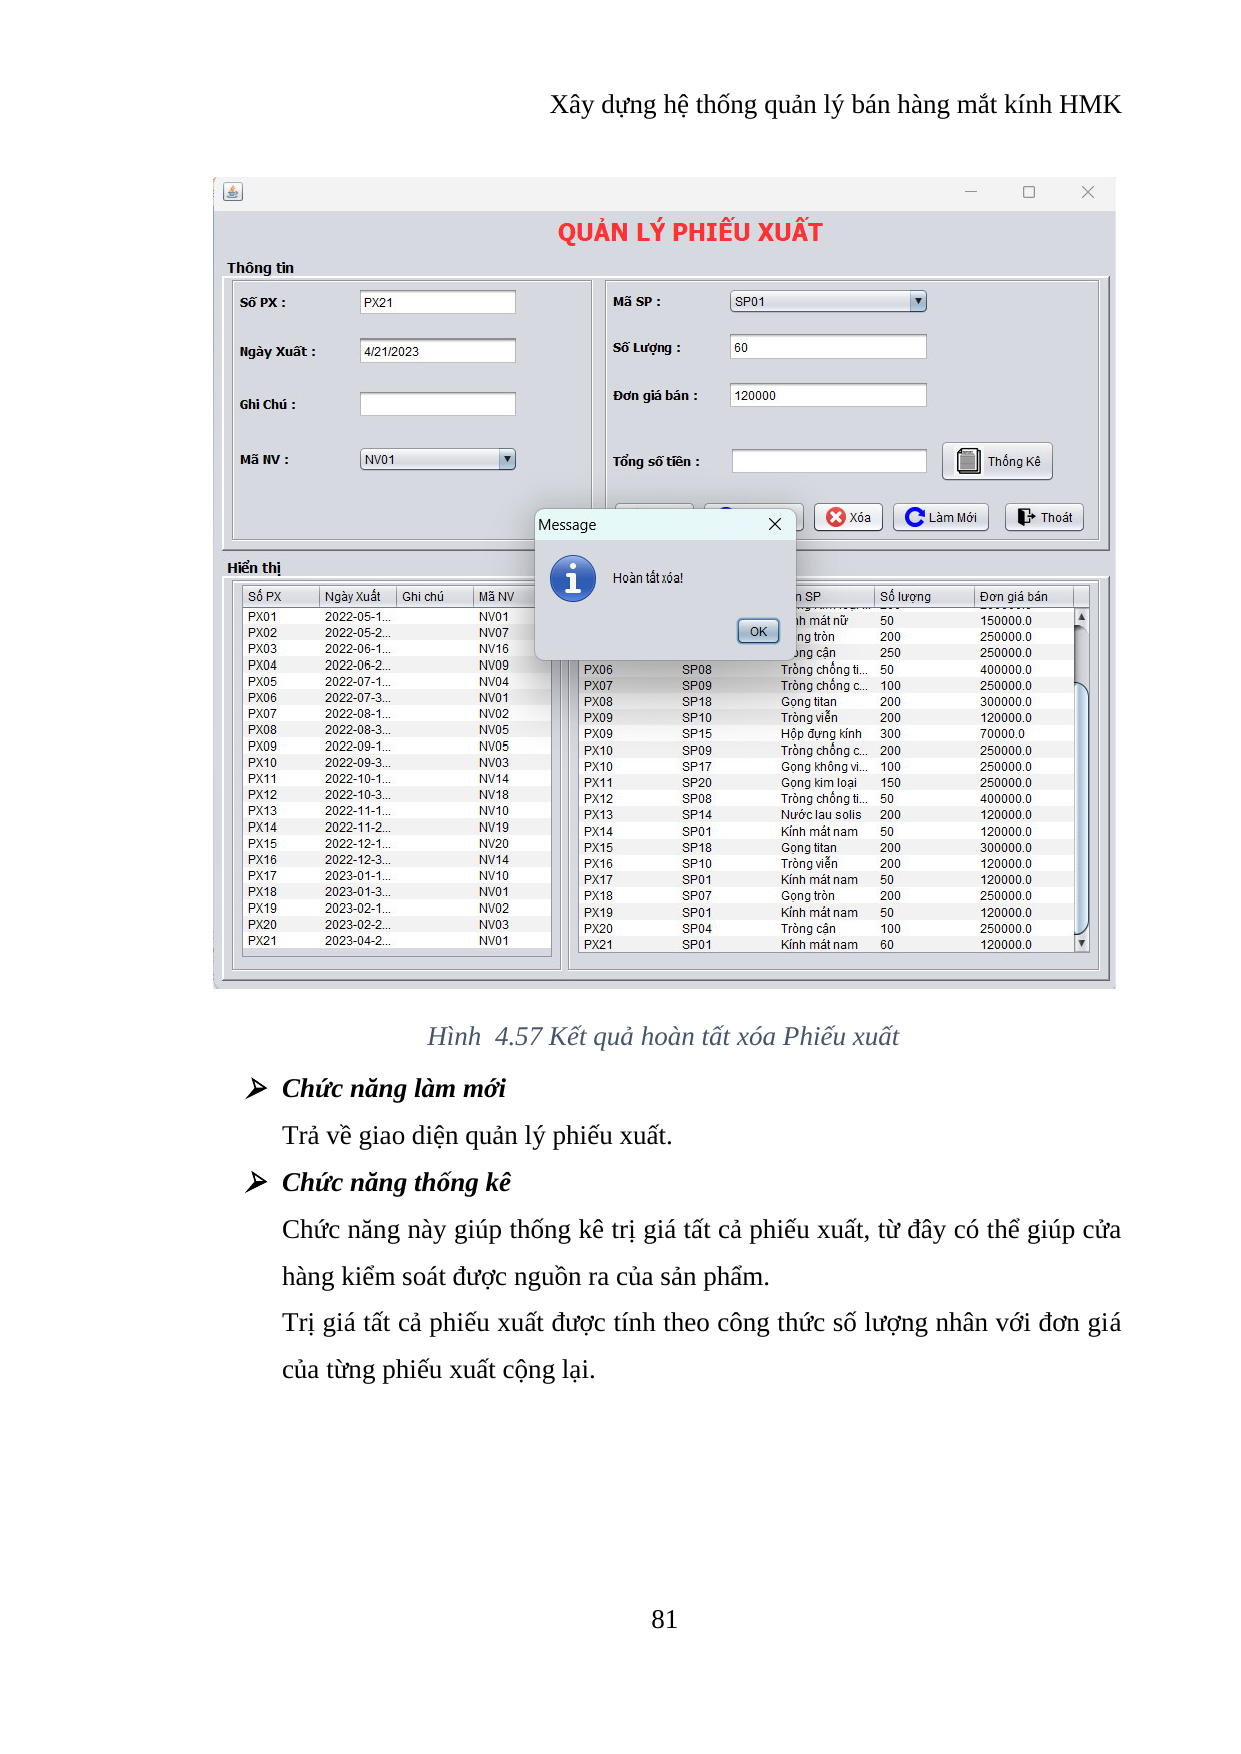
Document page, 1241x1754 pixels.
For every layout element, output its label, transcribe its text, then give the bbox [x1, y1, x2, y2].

list Chức năng thống kê [244, 1166, 1122, 1197]
list Trị giá tất cả phiếu xuất được tính theo công thức số lượng nhân với đơn giá của từng phiếu xuất cộng lại. [282, 1306, 1122, 1384]
picture [213, 177, 1116, 989]
list Chức năng này giúp thống kê trị giá tất cả phiếu xuất, từ đây có thể giúp cửa hàng kiểm soát được nguồn ra của sản phẩm. [282, 1213, 1122, 1291]
list Chức năng làm mới [244, 1072, 1122, 1104]
list Trả về giao diện quản lý phiếu xuất. [282, 1119, 1122, 1151]
